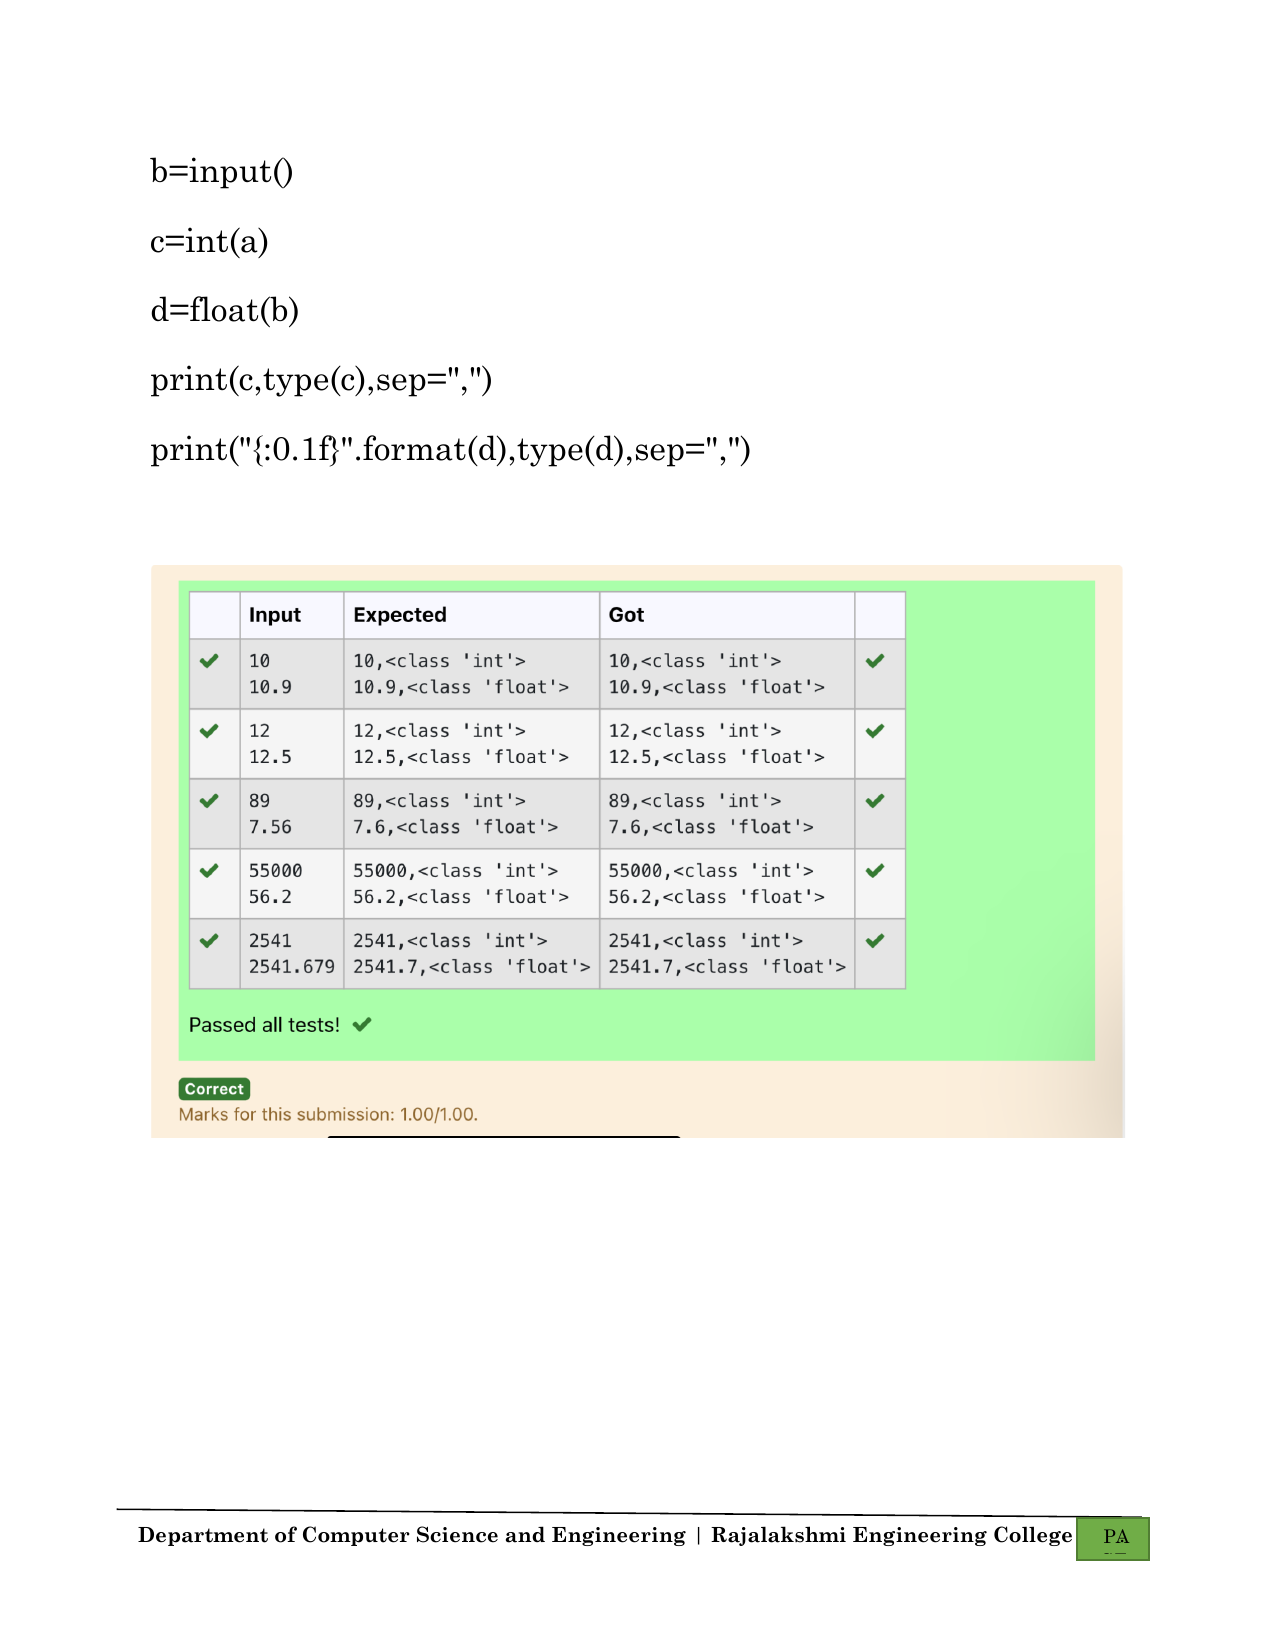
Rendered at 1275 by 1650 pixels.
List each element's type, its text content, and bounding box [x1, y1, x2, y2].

text print("{:0.1f}".format(d),type(d),sep=",") [150, 427, 1125, 467]
text print(c,type(c),sep=",") [150, 358, 1125, 398]
text d=float(b) [150, 288, 1125, 329]
text c=int(a) [150, 219, 1125, 259]
text b=input() [150, 150, 1125, 190]
picture [150, 565, 1125, 1138]
